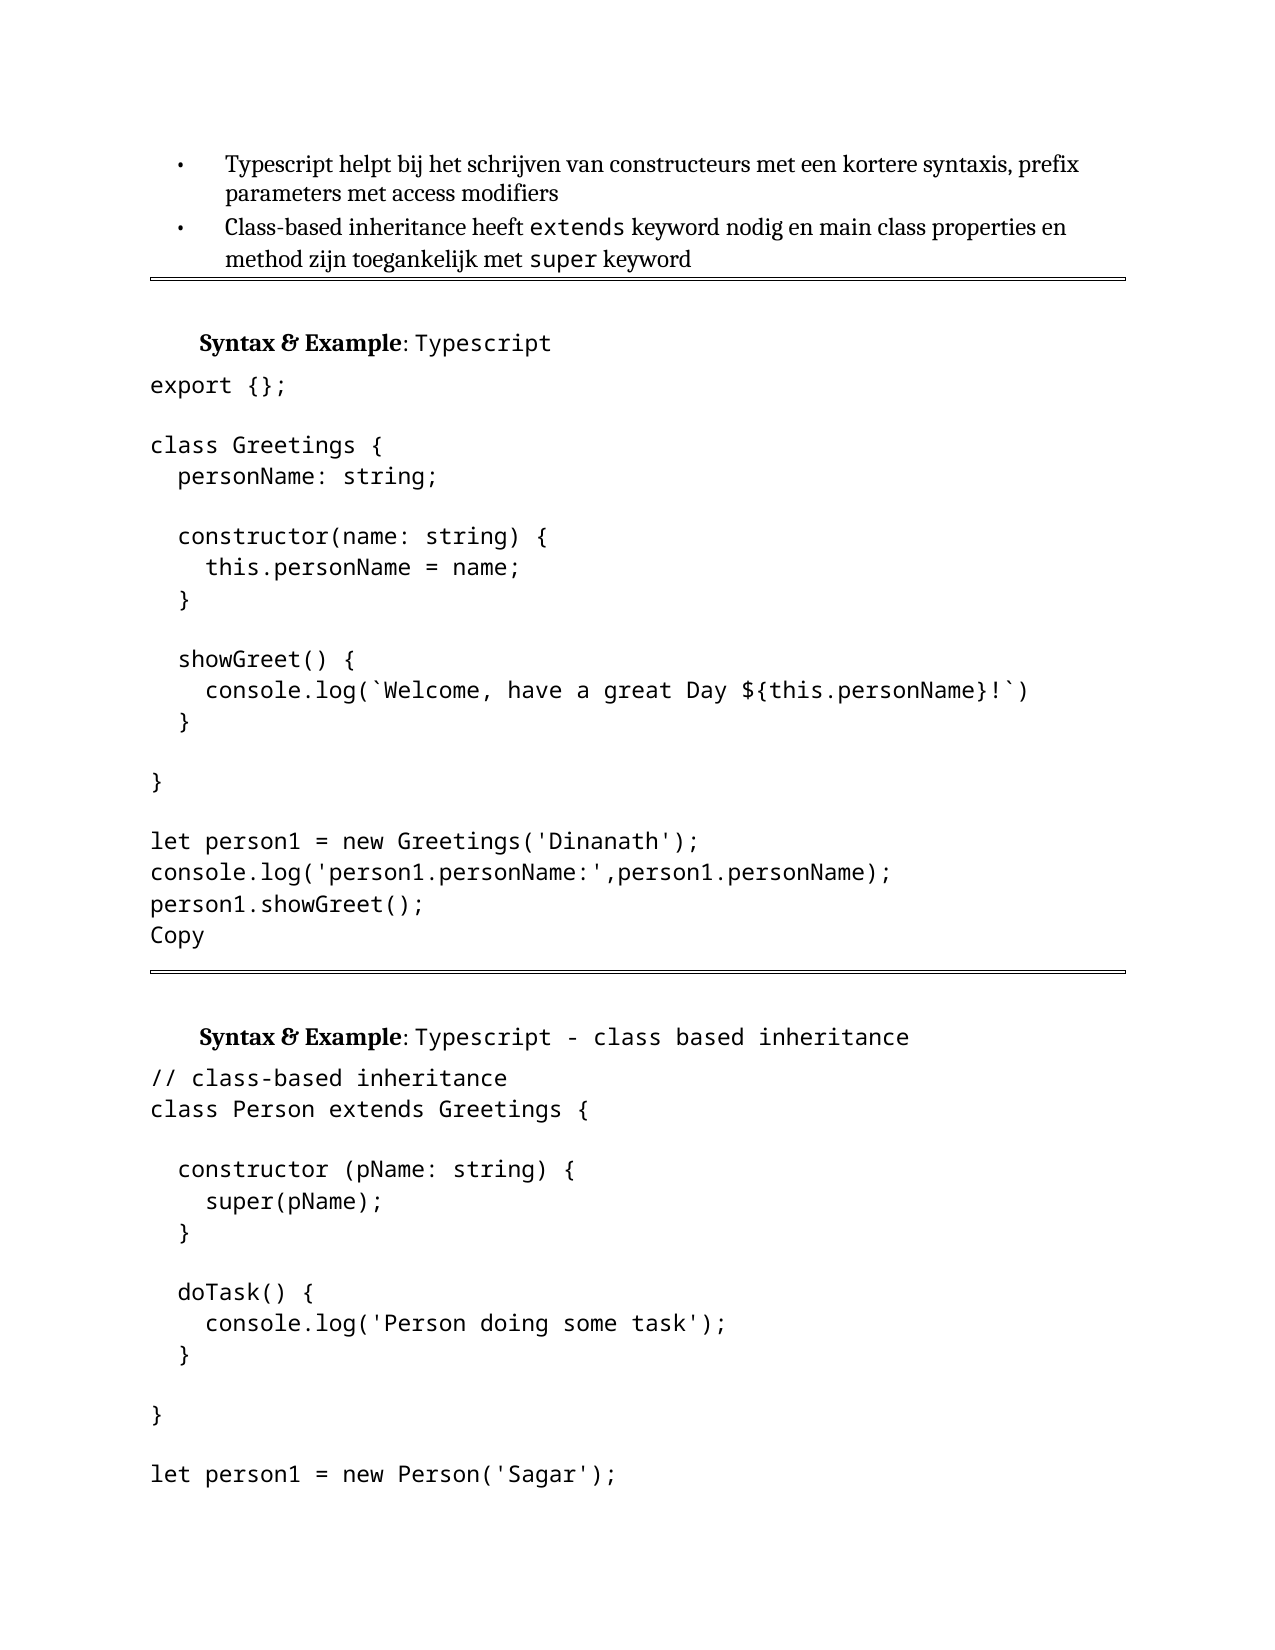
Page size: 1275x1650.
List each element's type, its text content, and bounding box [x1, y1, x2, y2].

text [150, 1062, 1125, 1489]
text Syntax & Example: Typescript - class based inheritance [200, 1020, 1075, 1052]
list Typescript helpt bij het schrijven van constructeurs met een kortere syntaxis, prefix parameters met access modifiers [175, 150, 1125, 207]
text Syntax & Example: Typescript [200, 327, 1075, 358]
text export {}; class Greetings { personName: string; constructor(name: string) { this.personName = name; } showGreet() { console.log(`Welcome, have a great Day ${this.personName}!`) } } let person1 = new Greetings('Dinanath'); console.log('person1.personName:',person1.personName); person1.showGreet(); Copy [150, 369, 1125, 950]
list Class-based inheritance heeft extends keyword nodig en main class properties en method zijn toegankelijk met super keyword [175, 211, 1125, 274]
